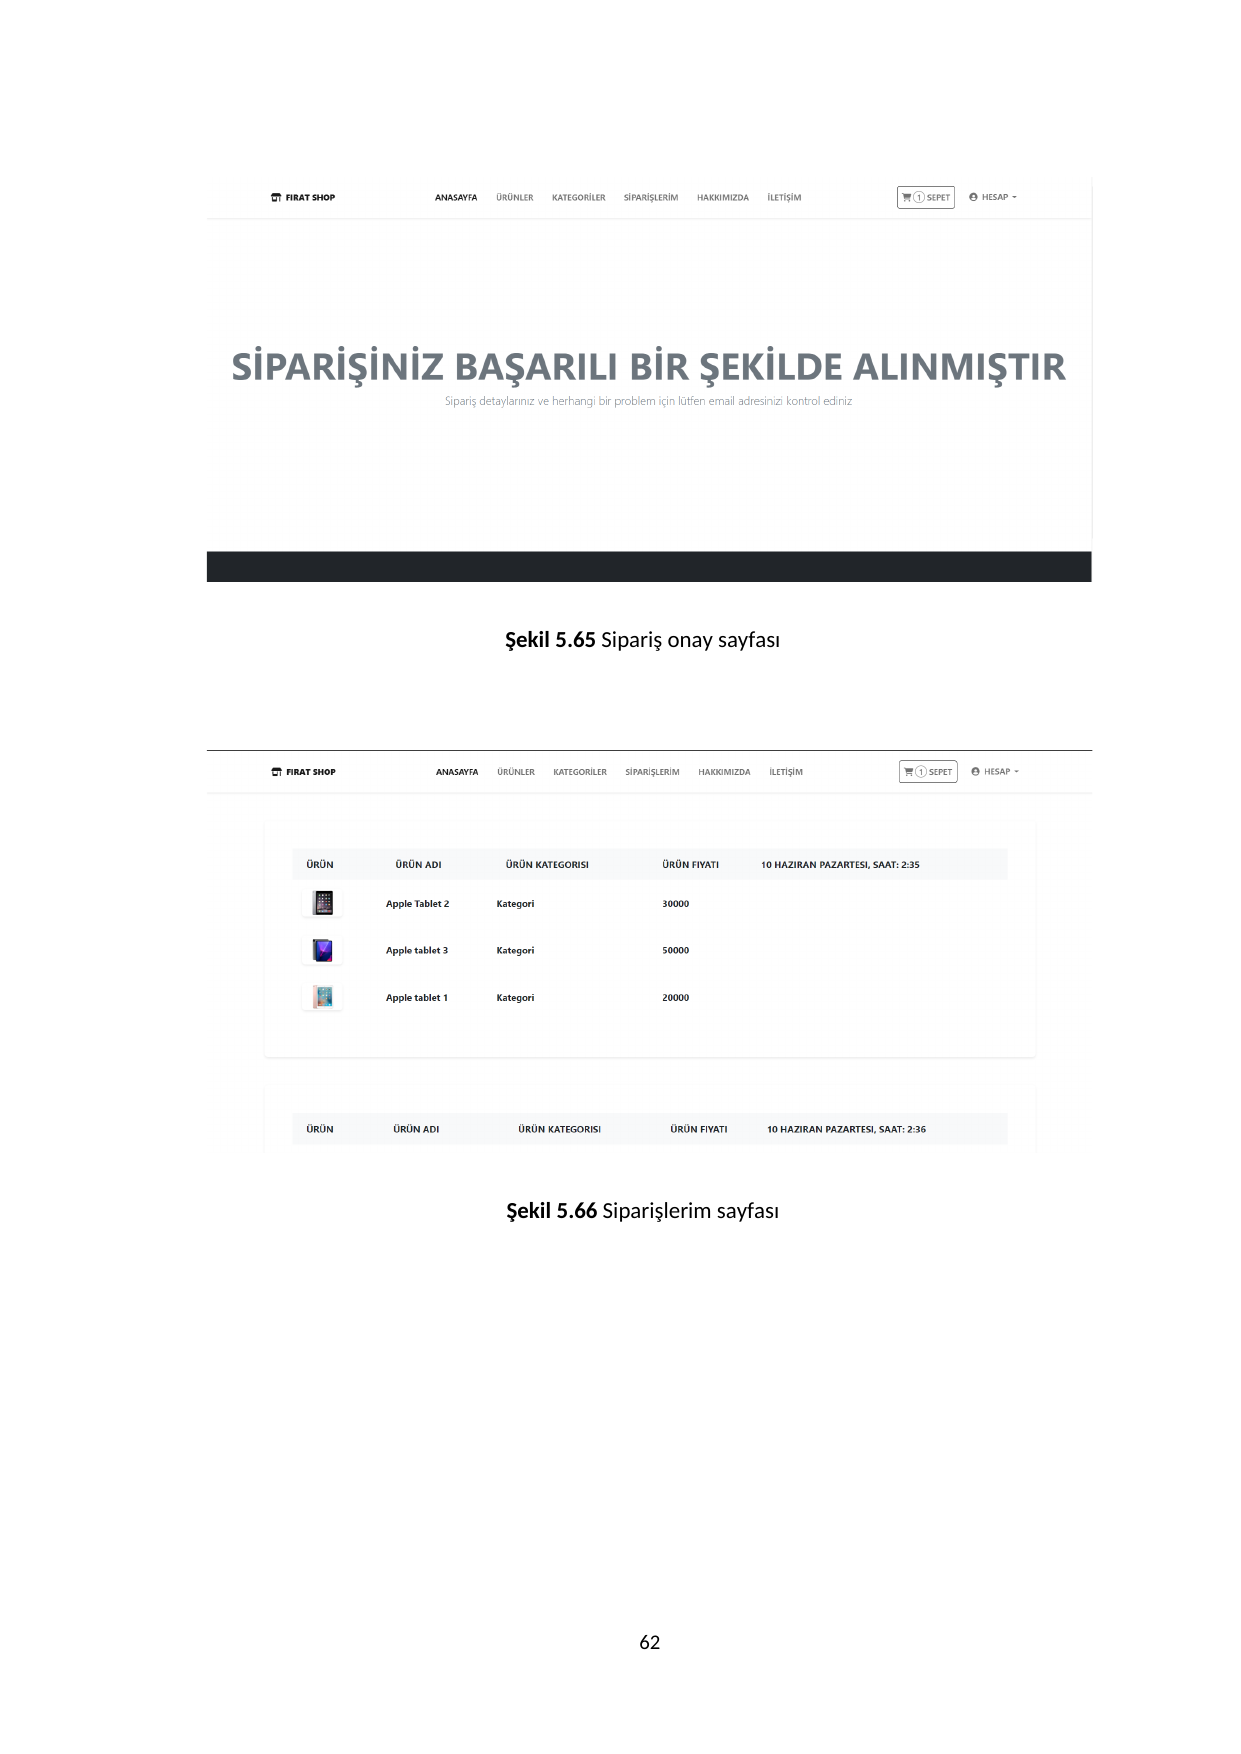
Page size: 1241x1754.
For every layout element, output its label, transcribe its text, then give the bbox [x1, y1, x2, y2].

text Şekil 5.65 Sipariş onay sayfası [207, 625, 1078, 653]
picture [206, 177, 1093, 582]
picture [206, 750, 1093, 1153]
text Şekil 5.66 Siparişlerim sayfası [207, 1197, 1078, 1224]
